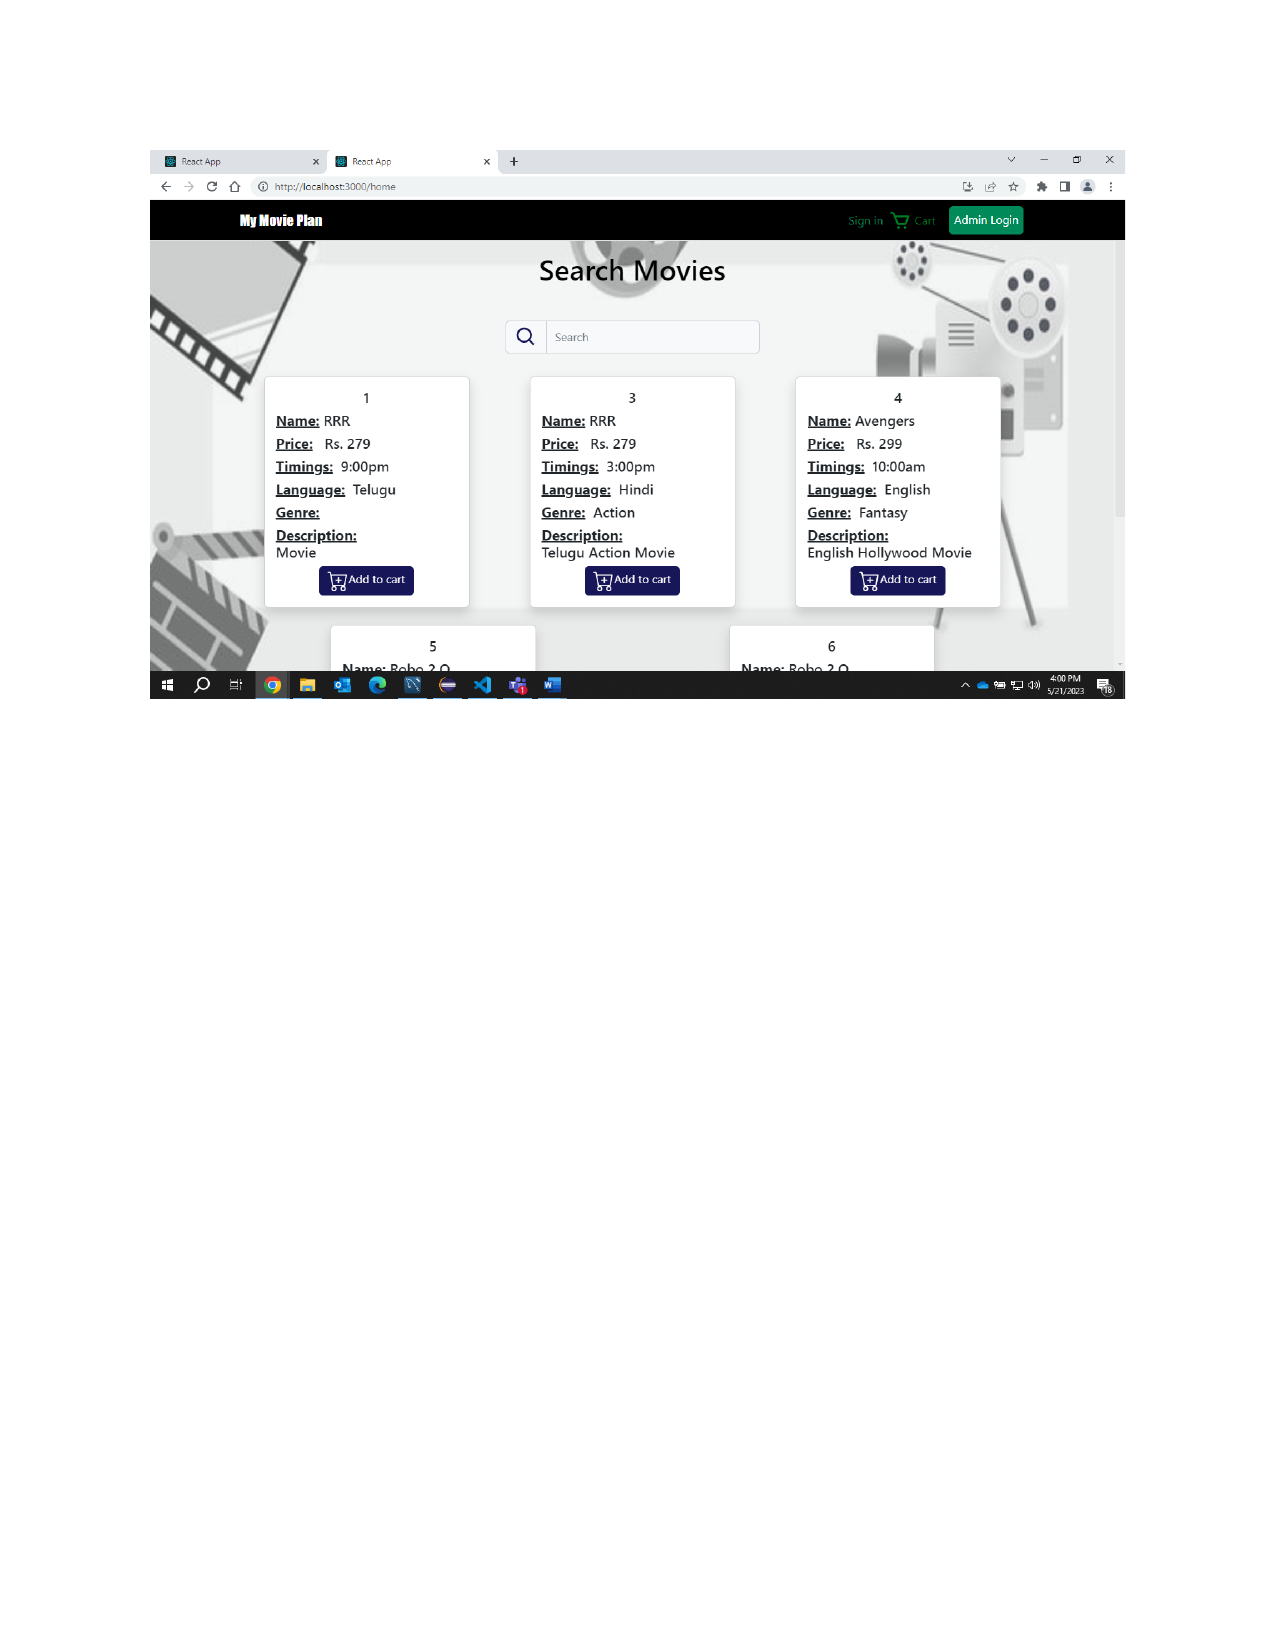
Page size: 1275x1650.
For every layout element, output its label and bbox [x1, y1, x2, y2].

picture [150, 150, 1125, 699]
